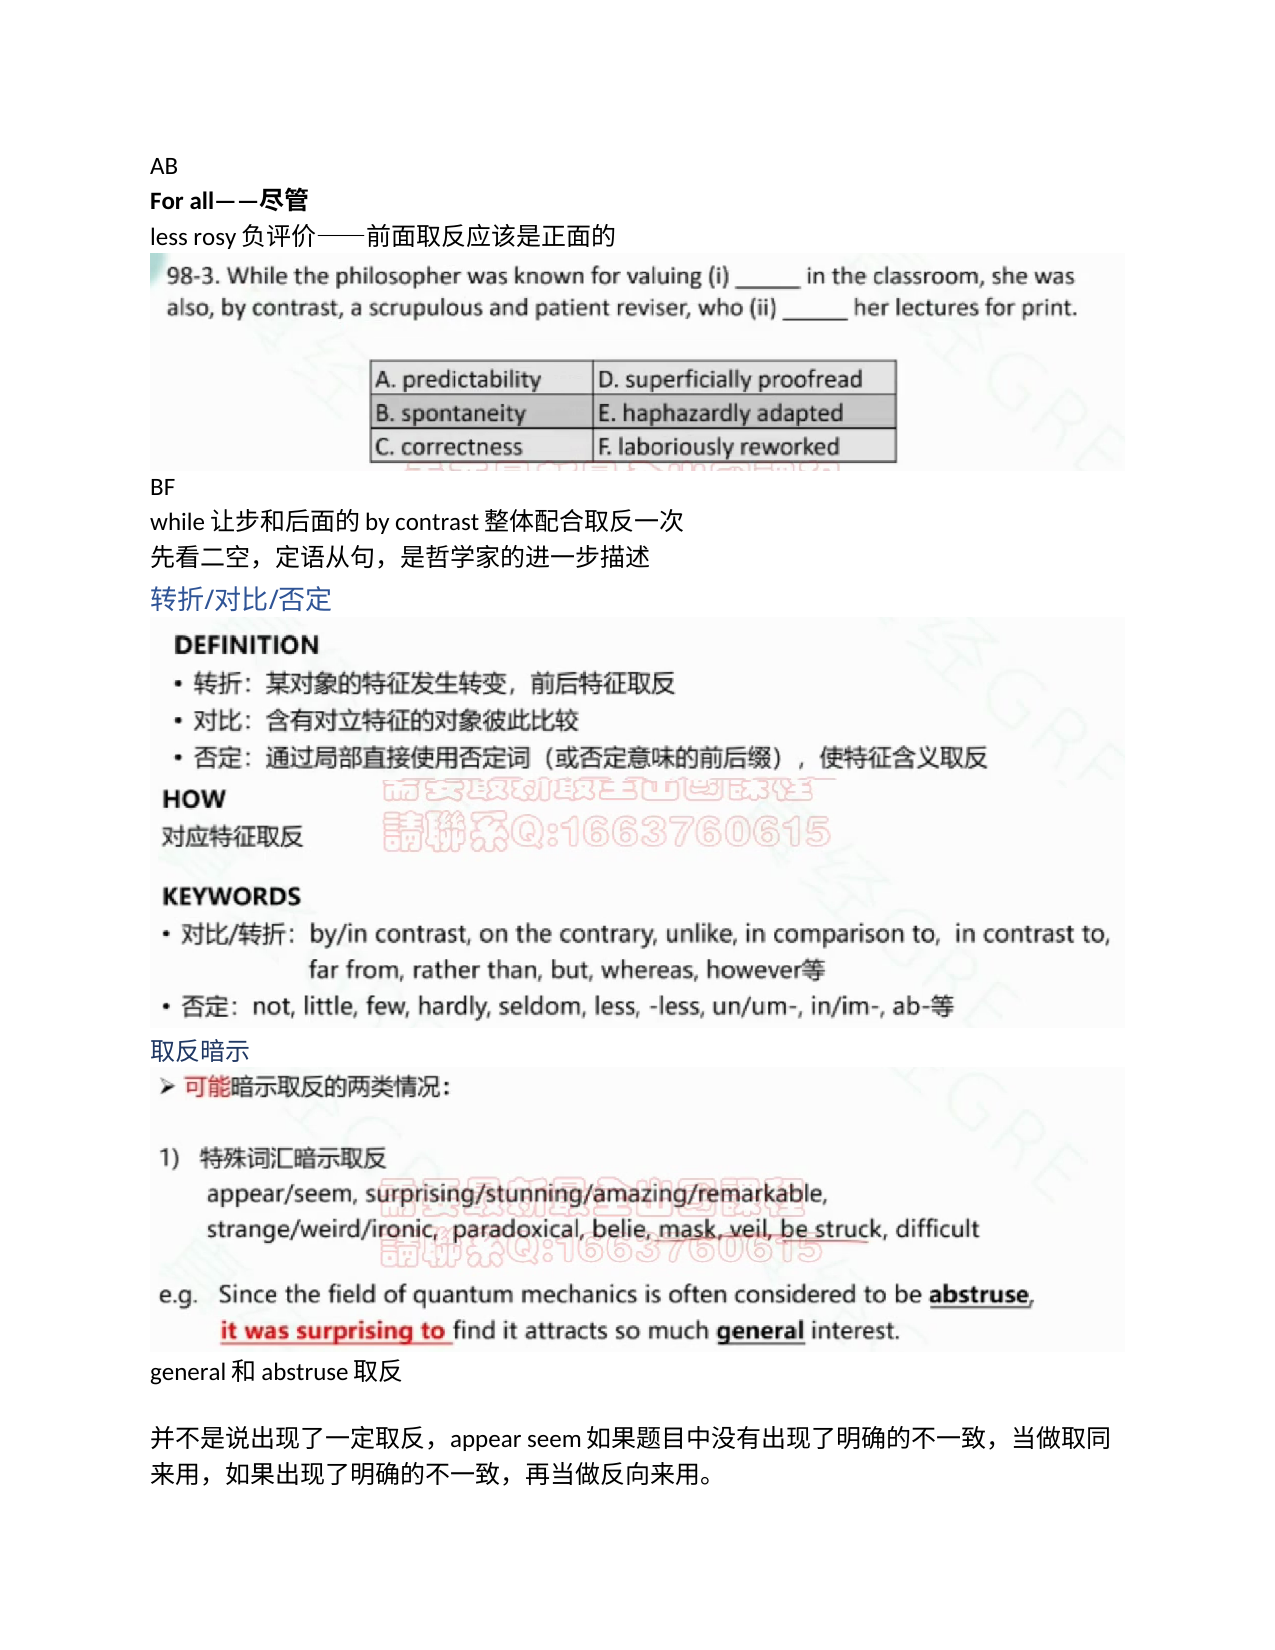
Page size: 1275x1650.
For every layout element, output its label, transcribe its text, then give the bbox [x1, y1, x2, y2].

text general和abstruse取反 [150, 1352, 1125, 1388]
text 并不是说出现了一定取反，appear seem如果题目中没有出现了明确的不一致，当做取同来用，如果出现了明确的不一致，再当做反向来用。 [150, 1418, 1125, 1491]
subtitle 转折/对比/否定 [150, 578, 1125, 617]
text AB [150, 150, 1125, 181]
text while让步和后面的by contrast整体配合取反一次 [150, 502, 1125, 538]
picture [150, 253, 1125, 471]
text 先看二空，定语从句，是哲学家的进一步描述 [150, 538, 1125, 574]
text BF [150, 471, 1125, 502]
text less rosy负评价——前面取反应该是正面的 [150, 217, 1125, 253]
picture [150, 617, 1125, 1028]
picture [150, 1067, 1125, 1352]
text For all——尽管 [150, 181, 1125, 217]
subtitle 取反暗示 [150, 1031, 1125, 1067]
